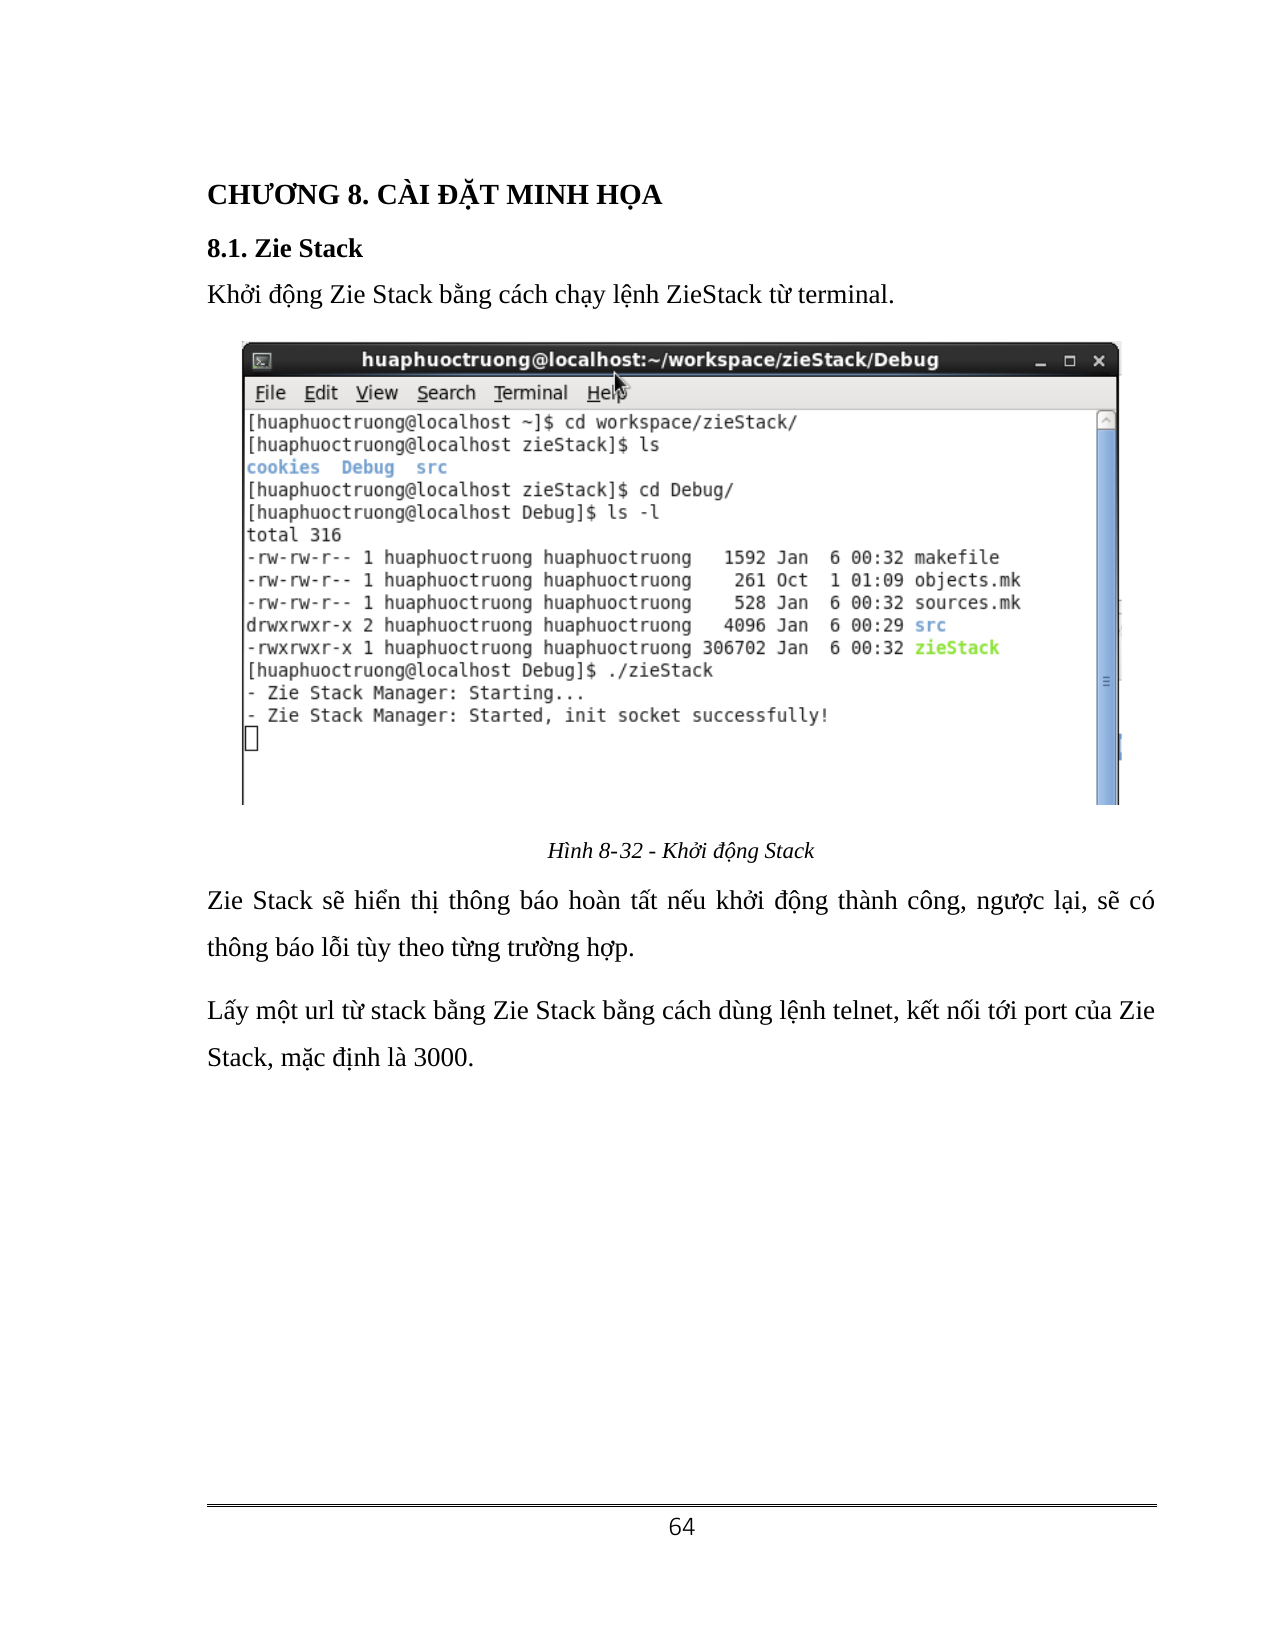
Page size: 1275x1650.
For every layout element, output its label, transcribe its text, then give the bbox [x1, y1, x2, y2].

subtitle CÀI ĐẶT MINH HỌA [207, 177, 1157, 211]
picture [241, 341, 1122, 805]
text Khởi động Zie Stack bằng cách chạy lệnh ZieStack từ terminal. [207, 278, 1157, 309]
subtitle Zie Stack [207, 232, 1157, 263]
text Zie Stack sẽ hiển thị thông báo hoàn tất nếu khởi động thành công, ngược lại, sẽ có thông báo lỗi tùy theo từng trường hợp. [207, 884, 1157, 962]
text Lấy một url từ stack bằng Zie Stack bằng cách dùng lệnh telnet, kết nối tới port của Zie Stack, mặc định là 3000. [207, 994, 1157, 1072]
